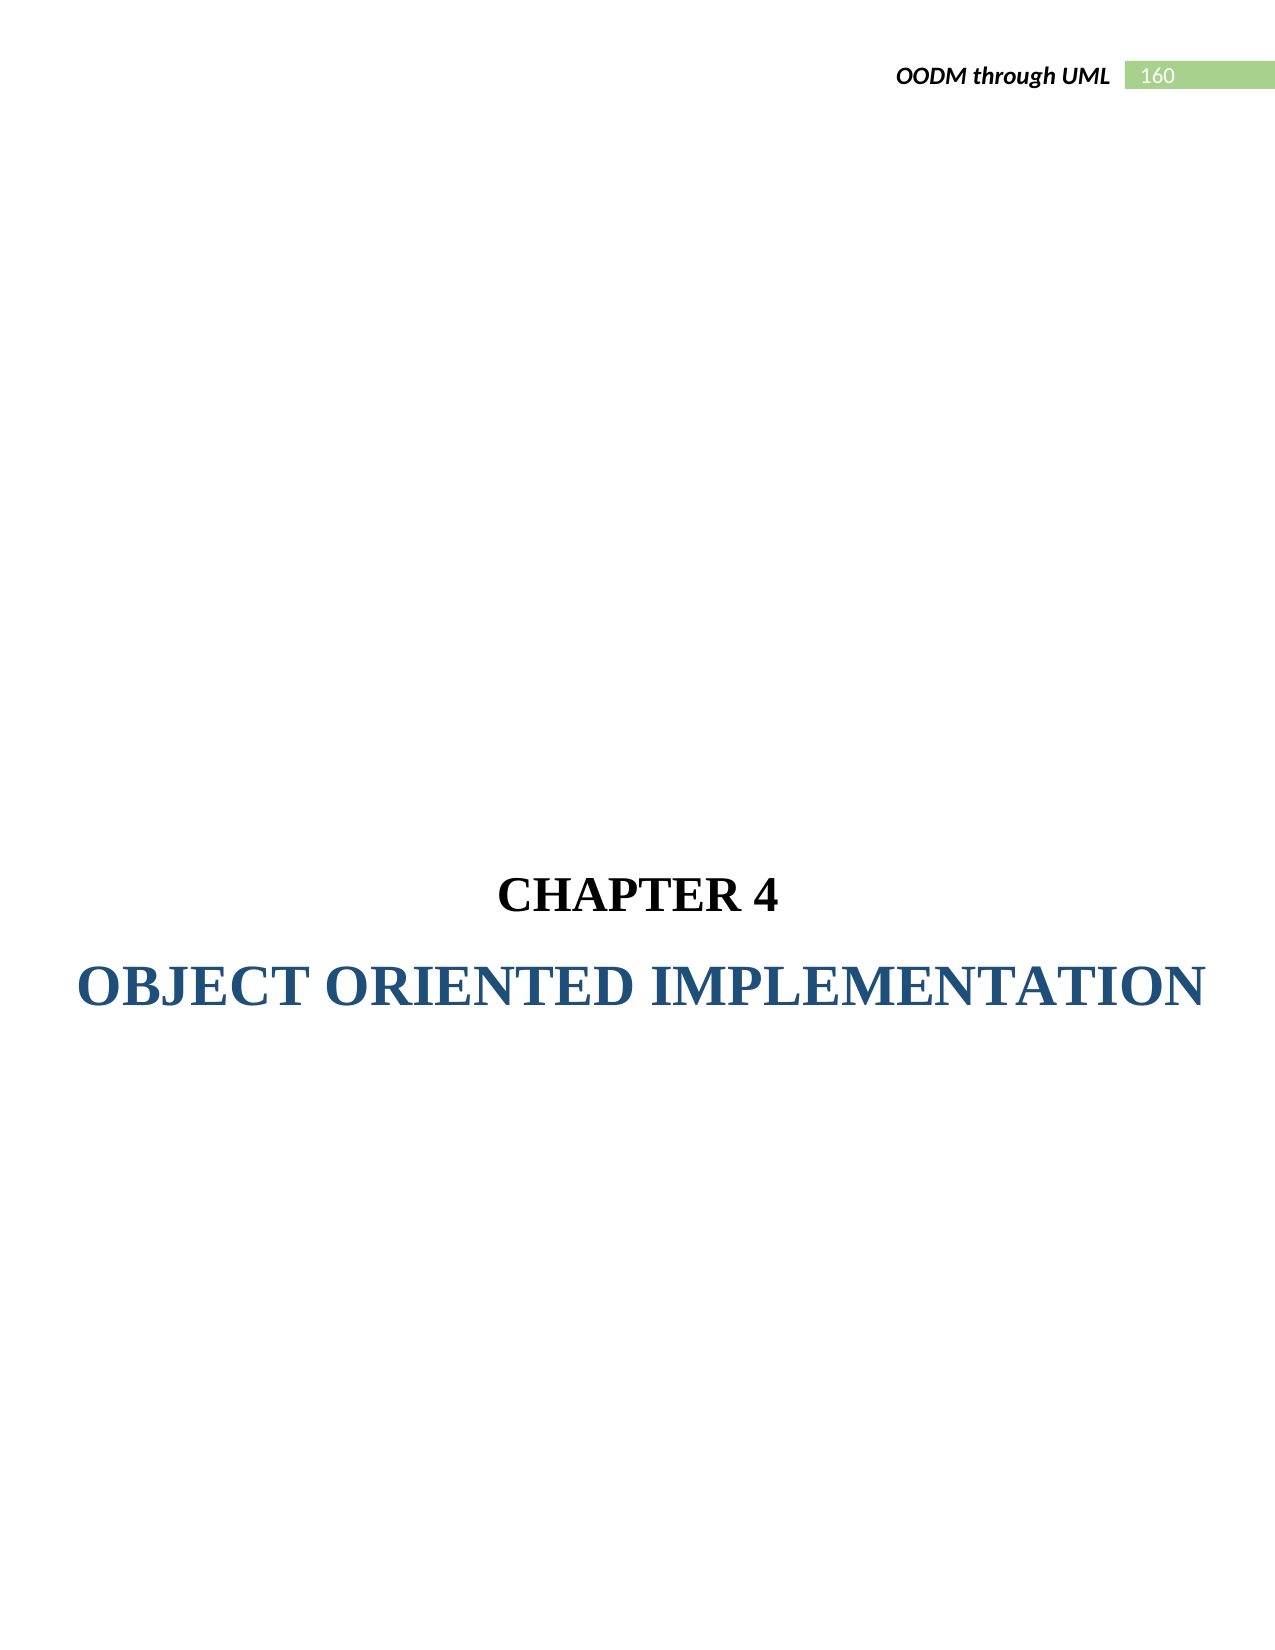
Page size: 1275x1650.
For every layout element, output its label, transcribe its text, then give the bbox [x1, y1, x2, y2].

text CHAPTER 4 [150, 864, 1125, 922]
text OBJECT ORIENTED IMPLEMENTATION [9, 951, 1275, 1018]
